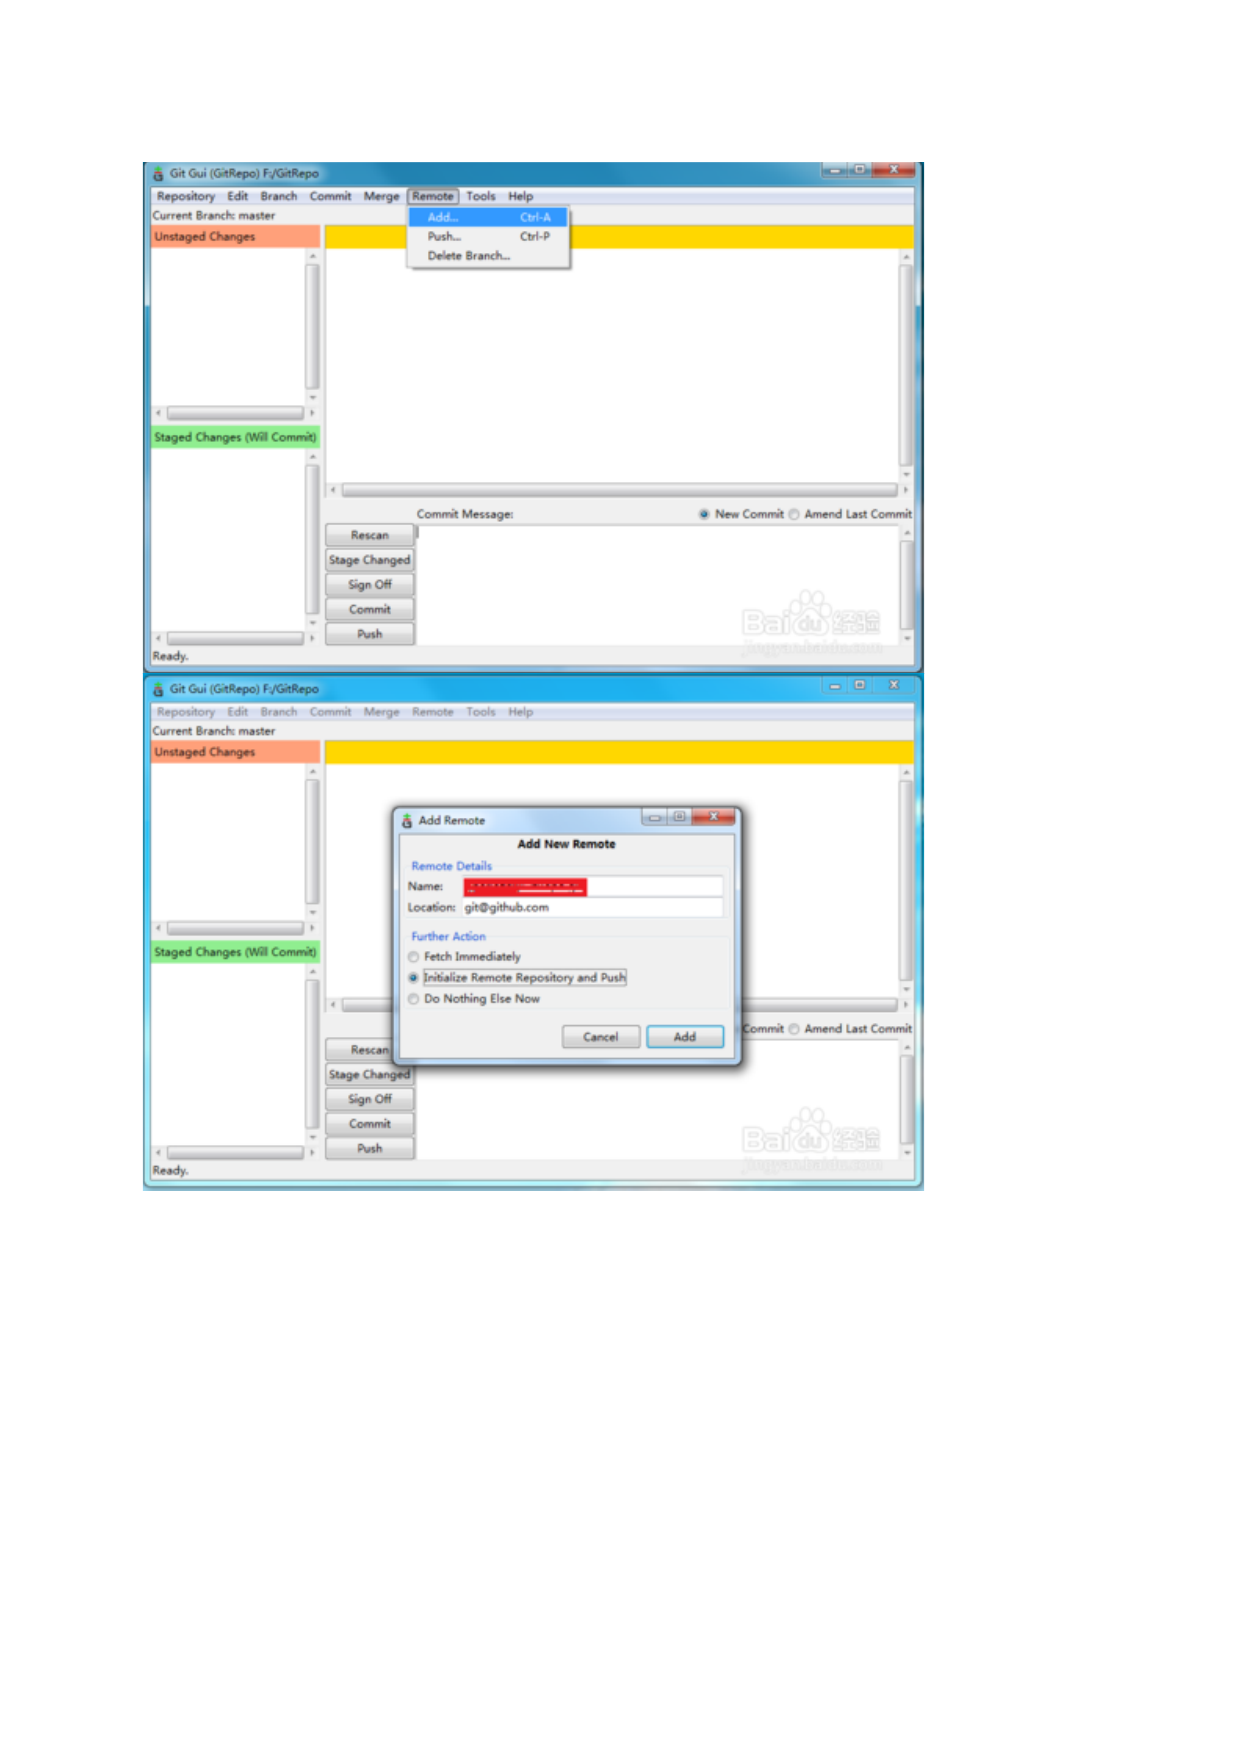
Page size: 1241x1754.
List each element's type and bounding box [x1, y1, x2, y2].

picture [142, 676, 925, 1191]
picture [142, 162, 925, 672]
